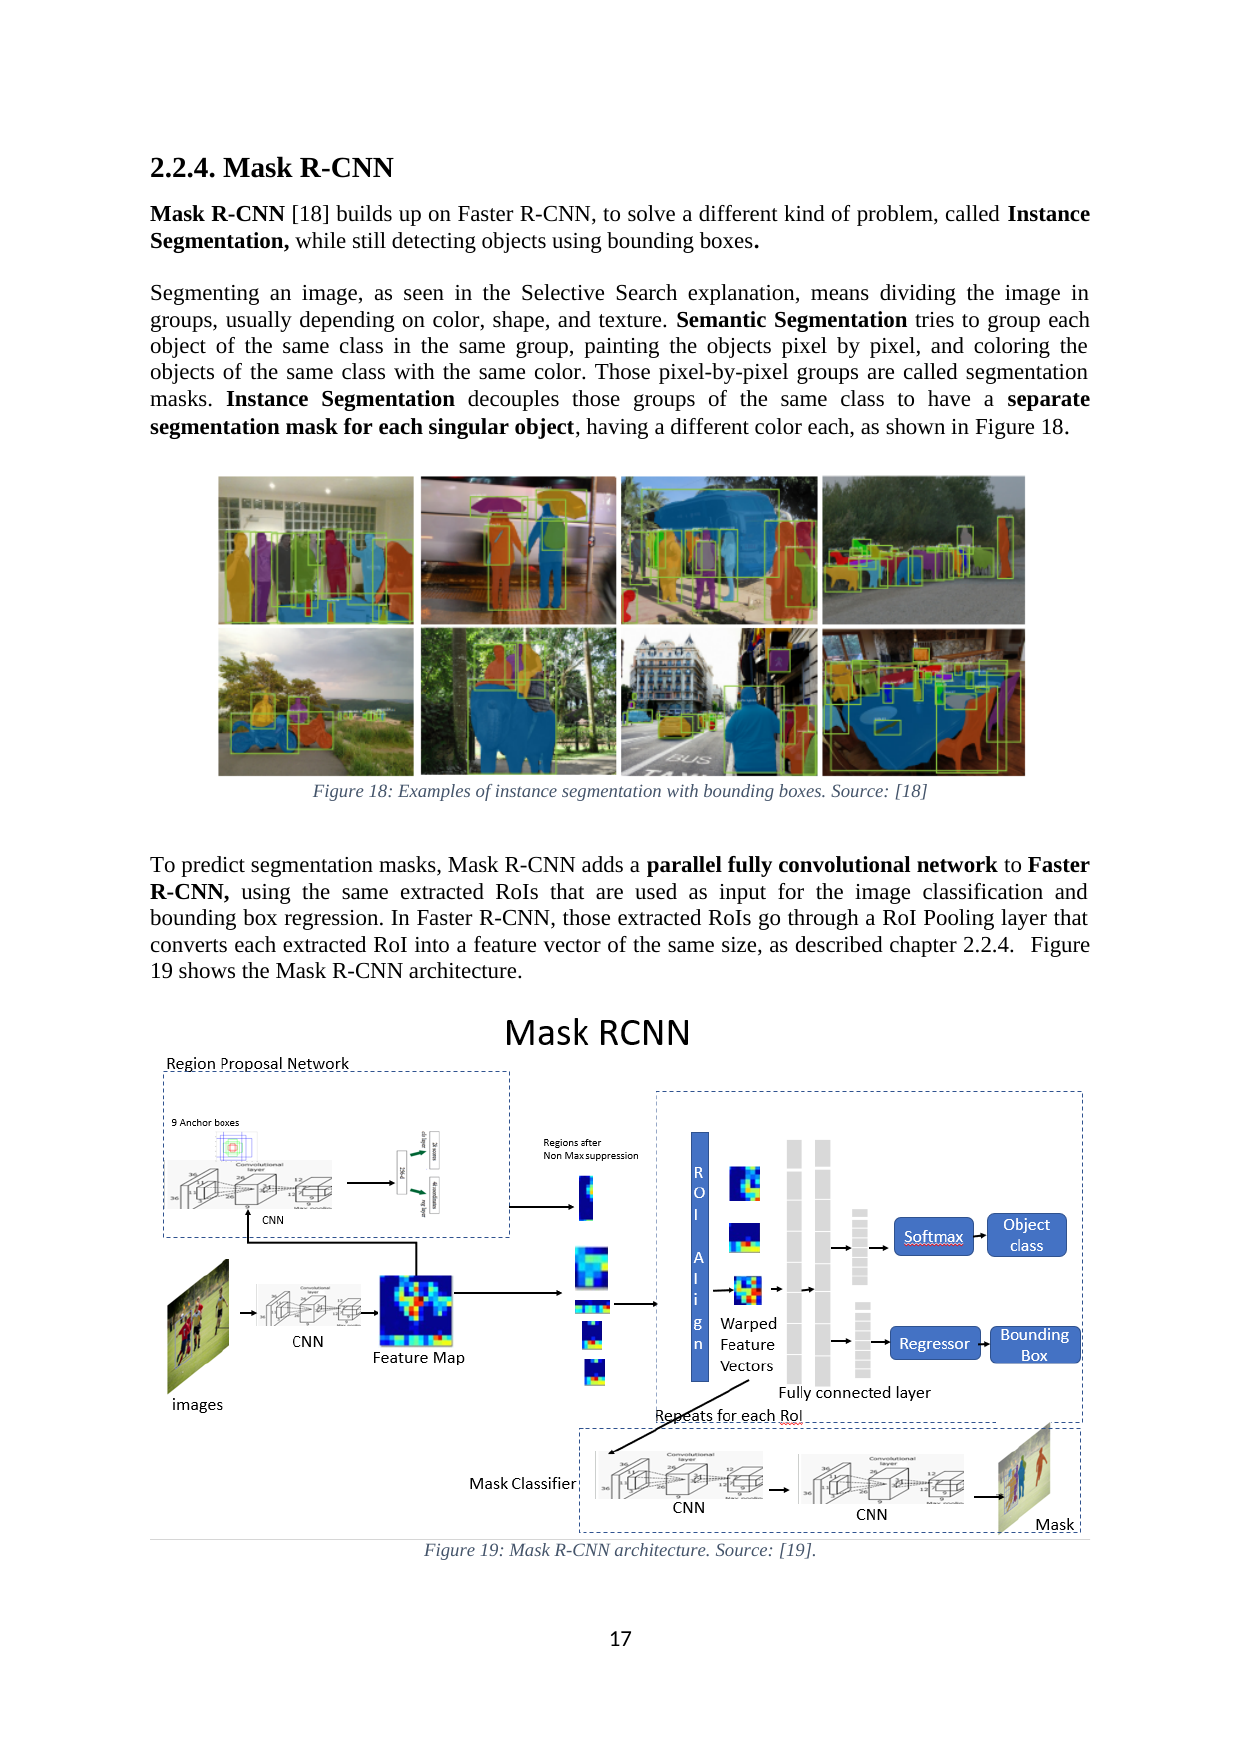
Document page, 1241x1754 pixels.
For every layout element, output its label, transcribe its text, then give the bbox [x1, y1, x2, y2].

text To predict segmentation masks, Mask R-CNN adds a parallel fully convolutional network to Faster R-CNN, using the same extracted RoIs that are used as input for the image classification and bounding box regression. In Faster R-CNN, those extracted RoIs go through a RoI Pooling layer that converts each extracted RoI into a feature vector of the same size, as described chapter 2.2.4. Figure 19 shows the Mask R-CNN architecture. [150, 852, 1090, 983]
picture [150, 1012, 1091, 1540]
text Segmenting an image, as seen in the Selective Search explanation, means dividing the image in groups, usually depending on color, shape, and texture. Semantic Segmentation tries to group each object of the same class in the same group, painting the objects pixel by pixel, and coloring the objects of the same class with the same color. Those pixel-by-pixel groups are called segmentation masks. Instance Segmentation decouples those groups of the same class to have a separate segmentation mask for each singular object, having a different color each, as shown in Figure 18. [150, 279, 1090, 440]
text Mask R-CNN [18] builds up on Faster R-CNN, to solve a different kind of problem, called Instance Segmentation, while still detecting objects using bounding boxes. [150, 200, 1090, 253]
text Figure 19: Mask R-CNN architecture. Source: [19]. [150, 1540, 1090, 1561]
picture [210, 468, 1030, 781]
text Figure 18: Examples of instance segmentation with bounding boxes. Source: [18] [150, 780, 1090, 802]
subtitle 2.2.4. Mask R-CNN [150, 150, 1090, 183]
